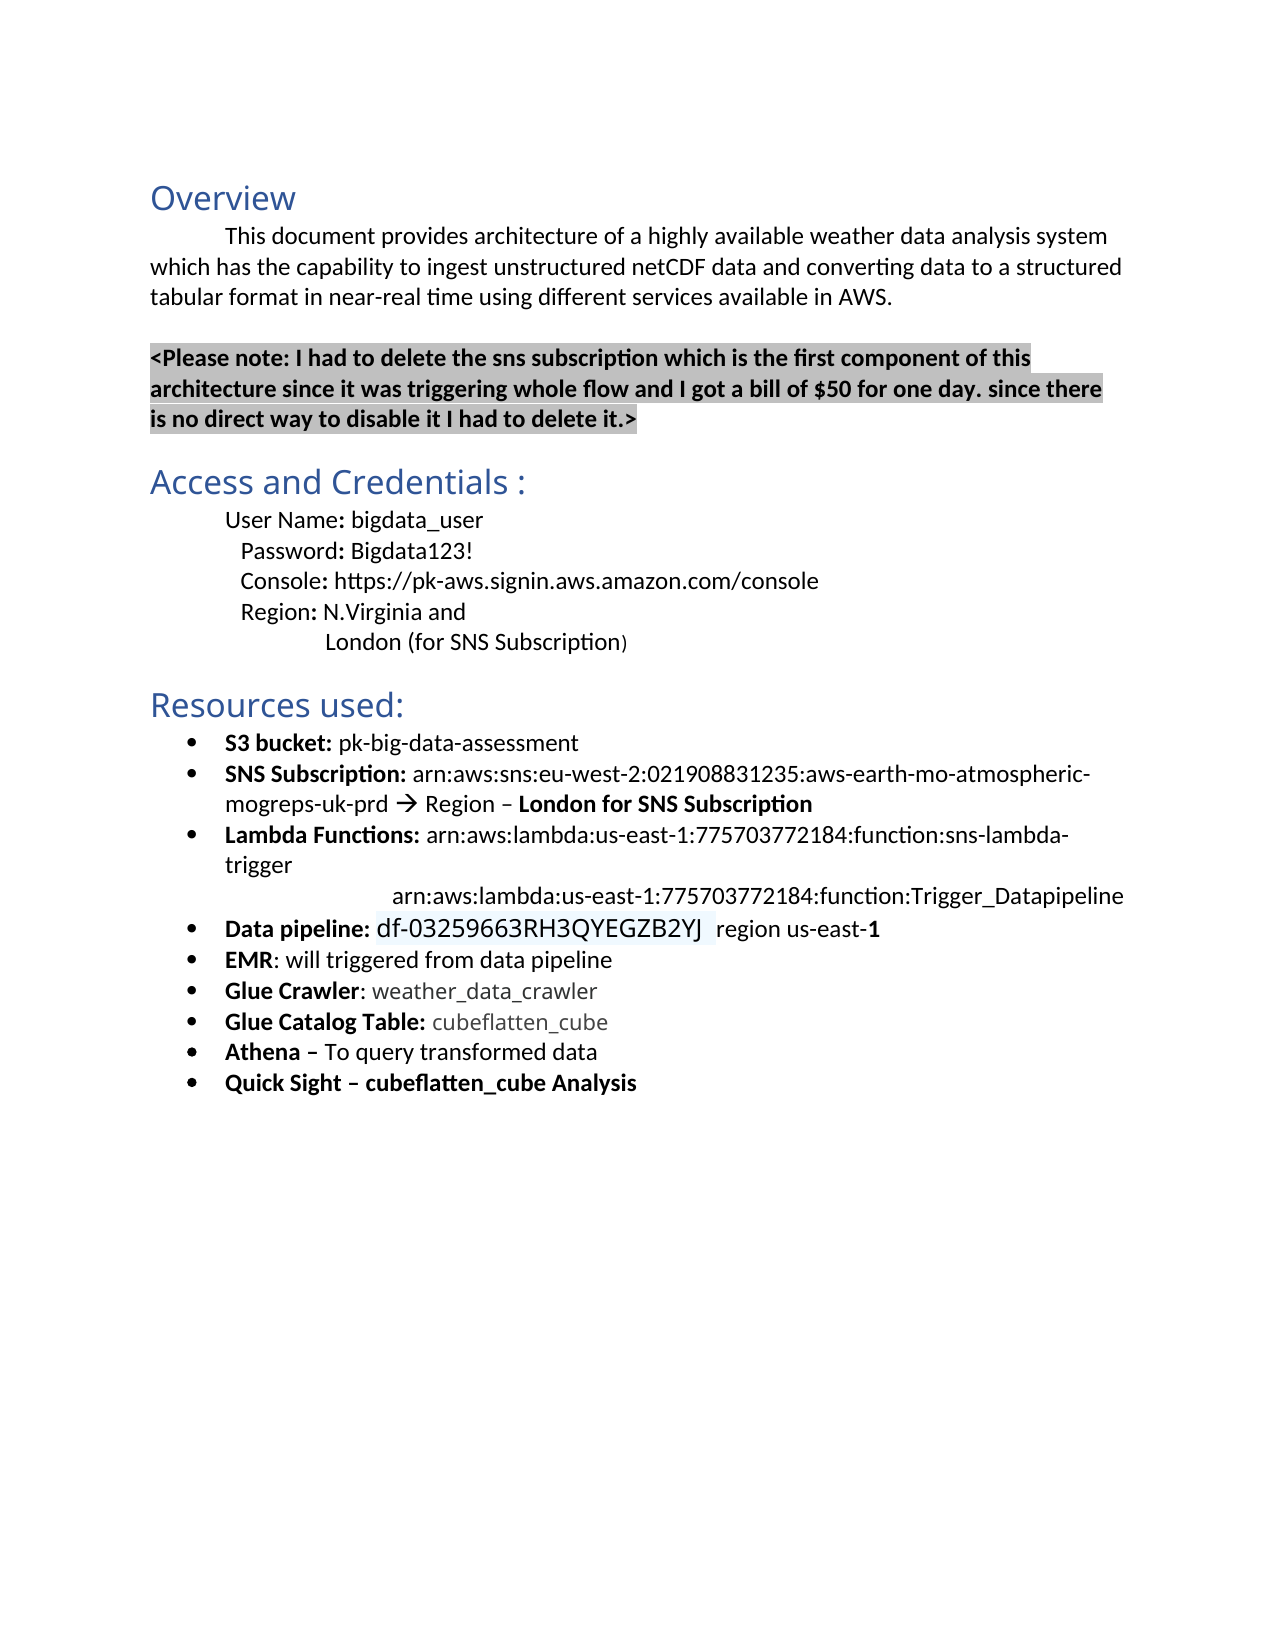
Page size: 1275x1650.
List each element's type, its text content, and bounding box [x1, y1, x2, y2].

text Console: https://pk-aws.signin.aws.amazon.com/console [150, 566, 1125, 596]
list S3 bucket: pk-big-data-assessment [187, 727, 1125, 758]
list EMR: will triggered from data pipeline [187, 945, 1125, 975]
subtitle Access and Credentials : [150, 459, 1125, 504]
list arn:aws:lambda:us-east-1:775703772184:function:Trigger_Datapipeline [375, 880, 1125, 911]
list Data pipeline: df-03259663RH3QYEGZB2YJ region us-east-1 [716, 911, 1125, 945]
subtitle Resources used: [150, 682, 1125, 727]
text Region: N.Virginia and [150, 596, 1125, 627]
list SNS Subscription: arn:aws:sns:eu-west-2:021908831235:aws-earth-mo-atmospheric-mogreps-uk-prd Region – London for SNS Subscription [187, 758, 1125, 819]
subtitle Overview [150, 175, 1125, 220]
list Glue Crawler: weather_data_crawler [187, 975, 1125, 1006]
list Athena – To query transformed data [187, 1036, 1125, 1067]
list Lambda Functions: arn:aws:lambda:us-east-1:775703772184:function:sns-lambda-trigger [187, 819, 1125, 880]
text <Please note: I had to delete the sns subscription which is the first component of this architecture since it was triggering whole flow and I got a bill of $50 for one day. since there is no direct way to disable it I had to delete it.> [150, 342, 1125, 434]
list Glue Catalog Table: cubeflatten_cube [187, 1006, 1125, 1036]
text This document provides architecture of a highly available weather data analysis system which has the capability to ingest unstructured netCDF data and converting data to a structured tabular format in near-real time using different services available in AWS. [150, 220, 1125, 312]
text London (for SNS Subscription) [150, 627, 1125, 657]
list Quick Sight – cubeflatten_cube Analysis [187, 1067, 1125, 1097]
text User Name: bigdata_user [150, 504, 1125, 535]
text Password: Bigdata123! [150, 535, 1125, 566]
list Data pipeline: df-03259663RH3QYEGZB2YJ region us-east-1 [187, 911, 376, 945]
